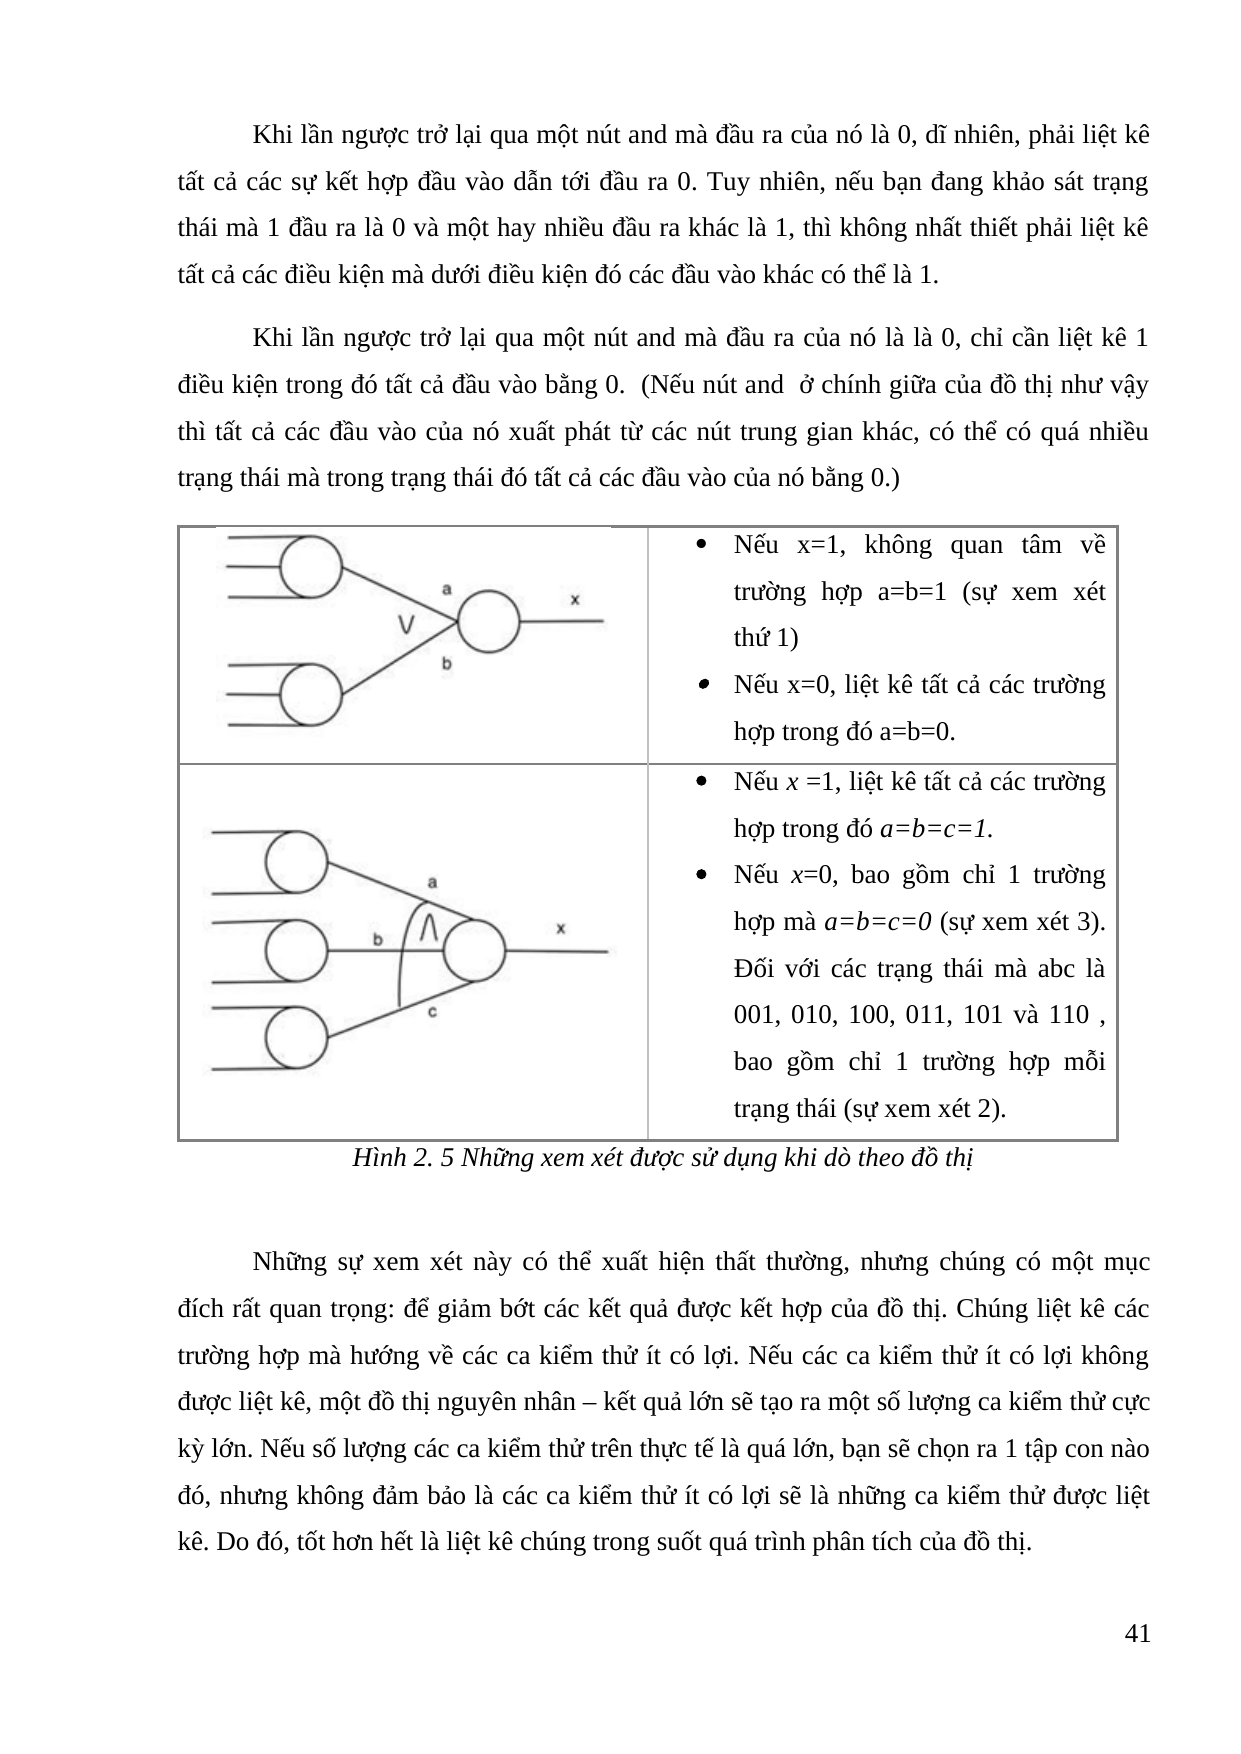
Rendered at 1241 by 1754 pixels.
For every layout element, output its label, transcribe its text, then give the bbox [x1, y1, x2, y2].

table_header [180, 528, 647, 763]
table_header Nếu x=1, không quan tâm về trường hợp a=b=1 (sự xem xét thứ 1) Nếu x=0, liệt kê tất cả các trường hợp trong đó a=b=0. [649, 528, 1116, 763]
text Khi lần ngược trở lại qua một nút and mà đầu ra của nó là là 0, chỉ cần liệt kê 1 điều kiện trong đó tất cả đầu vào bằng 0. (Nếu nút and ở chính giữa của đồ thị như vậy thì tất cả các đầu vào của nó xuất phát từ các nút trung gian khác, có thể có quá nhiều trạng thái mà trong trạng thái đó tất cả các đầu vào của nó bằng 0.) [177, 321, 1152, 493]
picture [202, 821, 625, 1079]
text Khi lần ngược trở lại qua một nút and mà đầu ra của nó là 0, dĩ nhiên, phải liệt kê tất cả các sự kết hợp đầu vào dẫn tới đầu ra 0. Tuy nhiên, nếu bạn đang khảo sát trạng thái mà 1 đầu ra là 0 và một hay nhiều đầu ra khác là 1, thì không nhất thiết phải liệt kê tất cả các điều kiện mà dưới điều kiện đó các đầu vào khác có thể là 1. [177, 118, 1152, 289]
table_cell [180, 765, 647, 1138]
table_cell Nếu x =1, liệt kê tất cả các trường hợp trong đó a=b=c=1. Nếu x=0, bao gồm chỉ 1 trường hợp mà a=b=c=0 (sự xem xét 3). Đối với các trạng thái mà abc là 001, 010, 100, 011, 101 và 110 , bao gồm chỉ 1 trường hợp mỗi trạng thái (sự xem xét 2). [649, 765, 1116, 1138]
text Những sự xem xét này có thể xuất hiện thất thường, nhưng chúng có một mục đích rất quan trọng: để giảm bớt các kết quả được kết hợp của đồ thị. Chúng liệt kê các trường hợp mà hướng về các ca kiểm thử ít có lợi. Nếu các ca kiểm thử ít có lợi không được liệt kê, một đồ thị nguyên nhân – kết quả lớn sẽ tạo ra một số lượng ca kiểm thử cực kỳ lớn. Nếu số lượng các ca kiểm thử trên thực tế là quá lớn, bạn sẽ chọn ra 1 tập con nào đó, nhưng không đảm bảo là các ca kiểm thử ít có lợi sẽ là những ca kiểm thử được liệt kê. Do đó, tốt hơn hết là liệt kê chúng trong suốt quá trình phân tích của đồ thị. [177, 1246, 1152, 1557]
picture [216, 527, 611, 738]
text Hình 2. 5 Những xem xét được sử dụng khi dò theo đồ thị [177, 1142, 1152, 1173]
